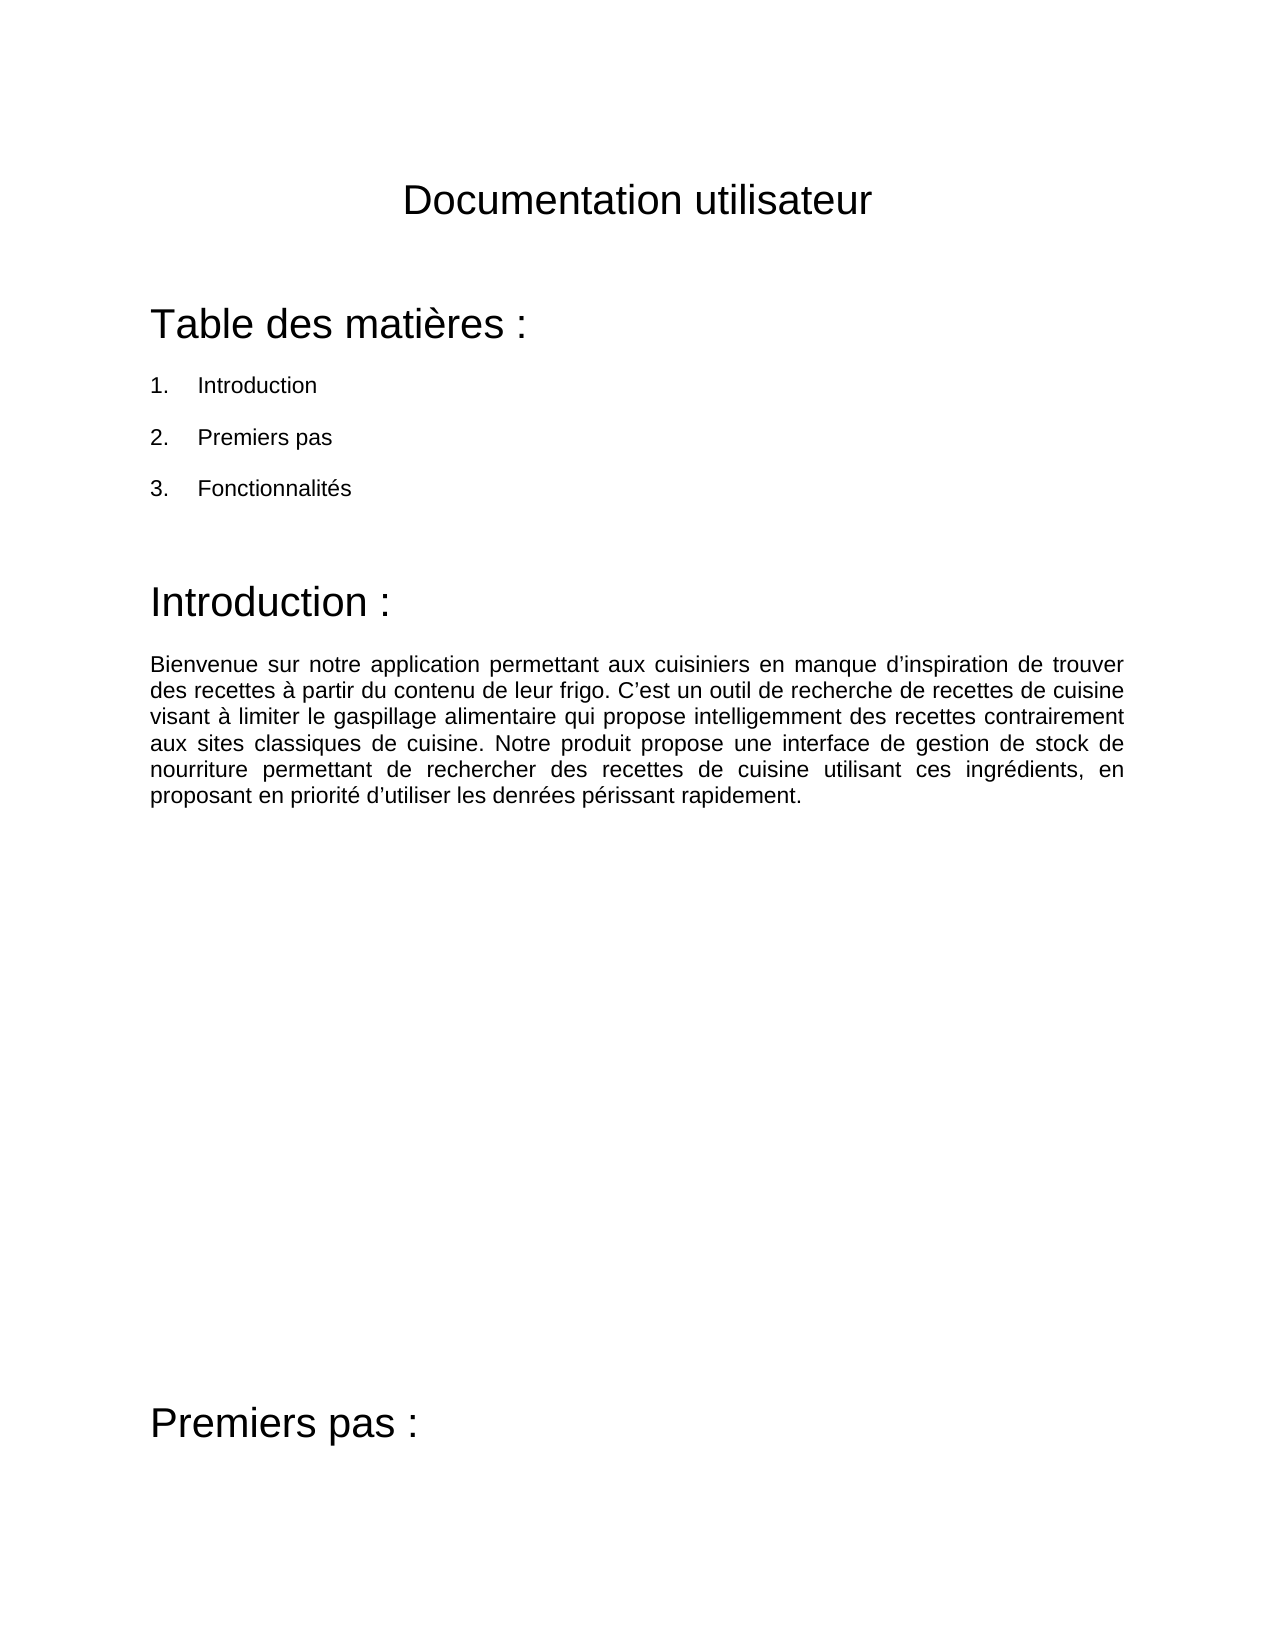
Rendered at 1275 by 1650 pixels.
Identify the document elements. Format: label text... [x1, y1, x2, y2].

text 1. Introduction [150, 372, 1125, 398]
text Premiers pas : [150, 1398, 1125, 1446]
text 2. Premiers pas [150, 423, 1125, 450]
text Documentation utilisateur [150, 175, 1125, 223]
text Introduction : [150, 578, 1125, 626]
text Table des matières : [150, 299, 1125, 347]
text 3. Fonctionnalités [150, 475, 1125, 501]
text Bienvenue sur notre application permettant aux cuisiniers en manque d’inspiration de trouver des recettes à partir du contenu de leur frigo. C’est un outil de recherche de recettes de cuisine visant à limiter le gaspillage alimentaire qui propose intelligemment des recettes contrairement aux sites classiques de cuisine. Notre produit propose une interface de gestion de stock de nourriture permettant de rechercher des recettes de cuisine utilisant ces ingrédients, en proposant en priorité d’utiliser les denrées périssant rapidement. [150, 651, 1125, 809]
